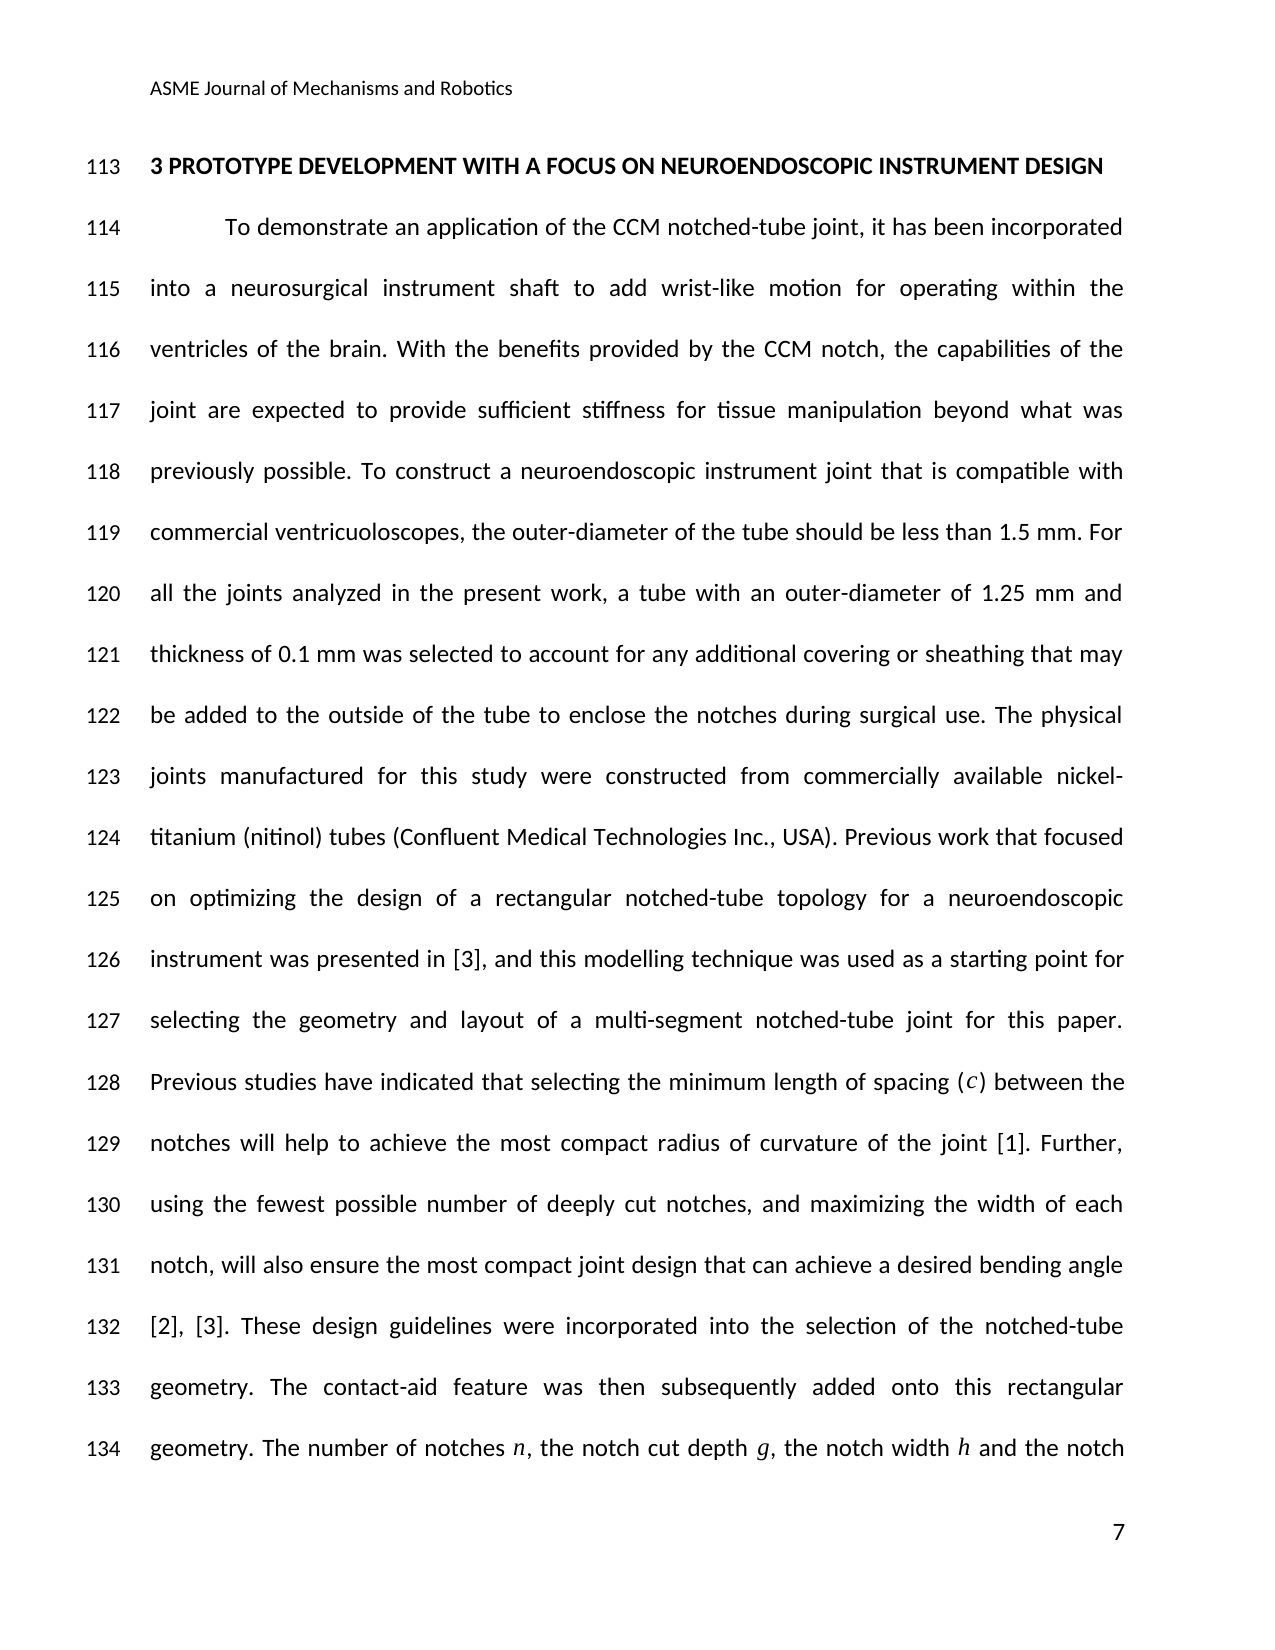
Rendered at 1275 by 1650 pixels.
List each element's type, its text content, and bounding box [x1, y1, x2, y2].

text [150, 211, 1125, 1462]
text 3 Prototype Development With a Focus on Neuroendoscopic Instrument Design [150, 150, 1125, 181]
